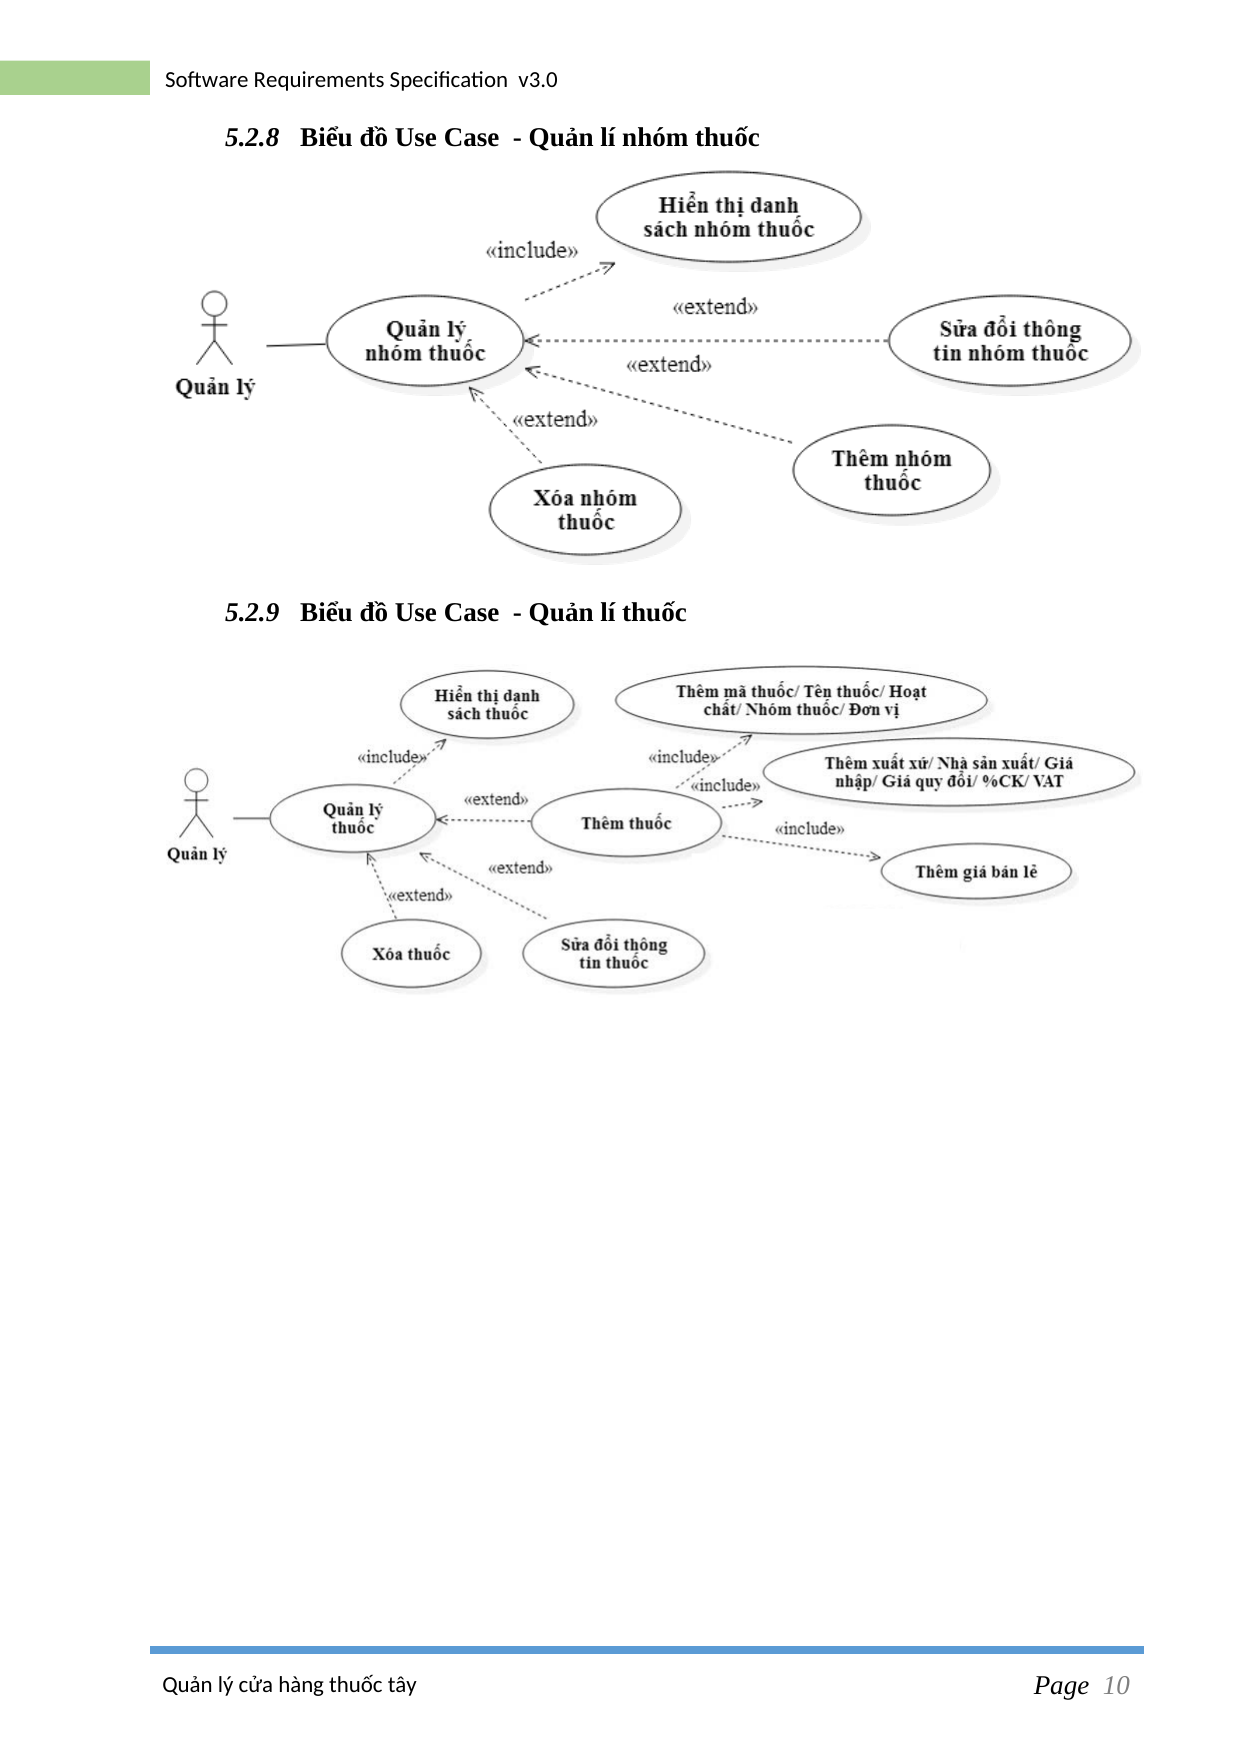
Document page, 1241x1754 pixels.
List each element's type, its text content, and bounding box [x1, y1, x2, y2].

subtitle Biểu đồ Use Case - Quản lí thuốc [225, 596, 1144, 627]
picture [150, 158, 1145, 569]
subtitle Biểu đồ Use Case - Quản lí nhóm thuốc [225, 121, 1144, 153]
picture [150, 656, 1145, 1117]
